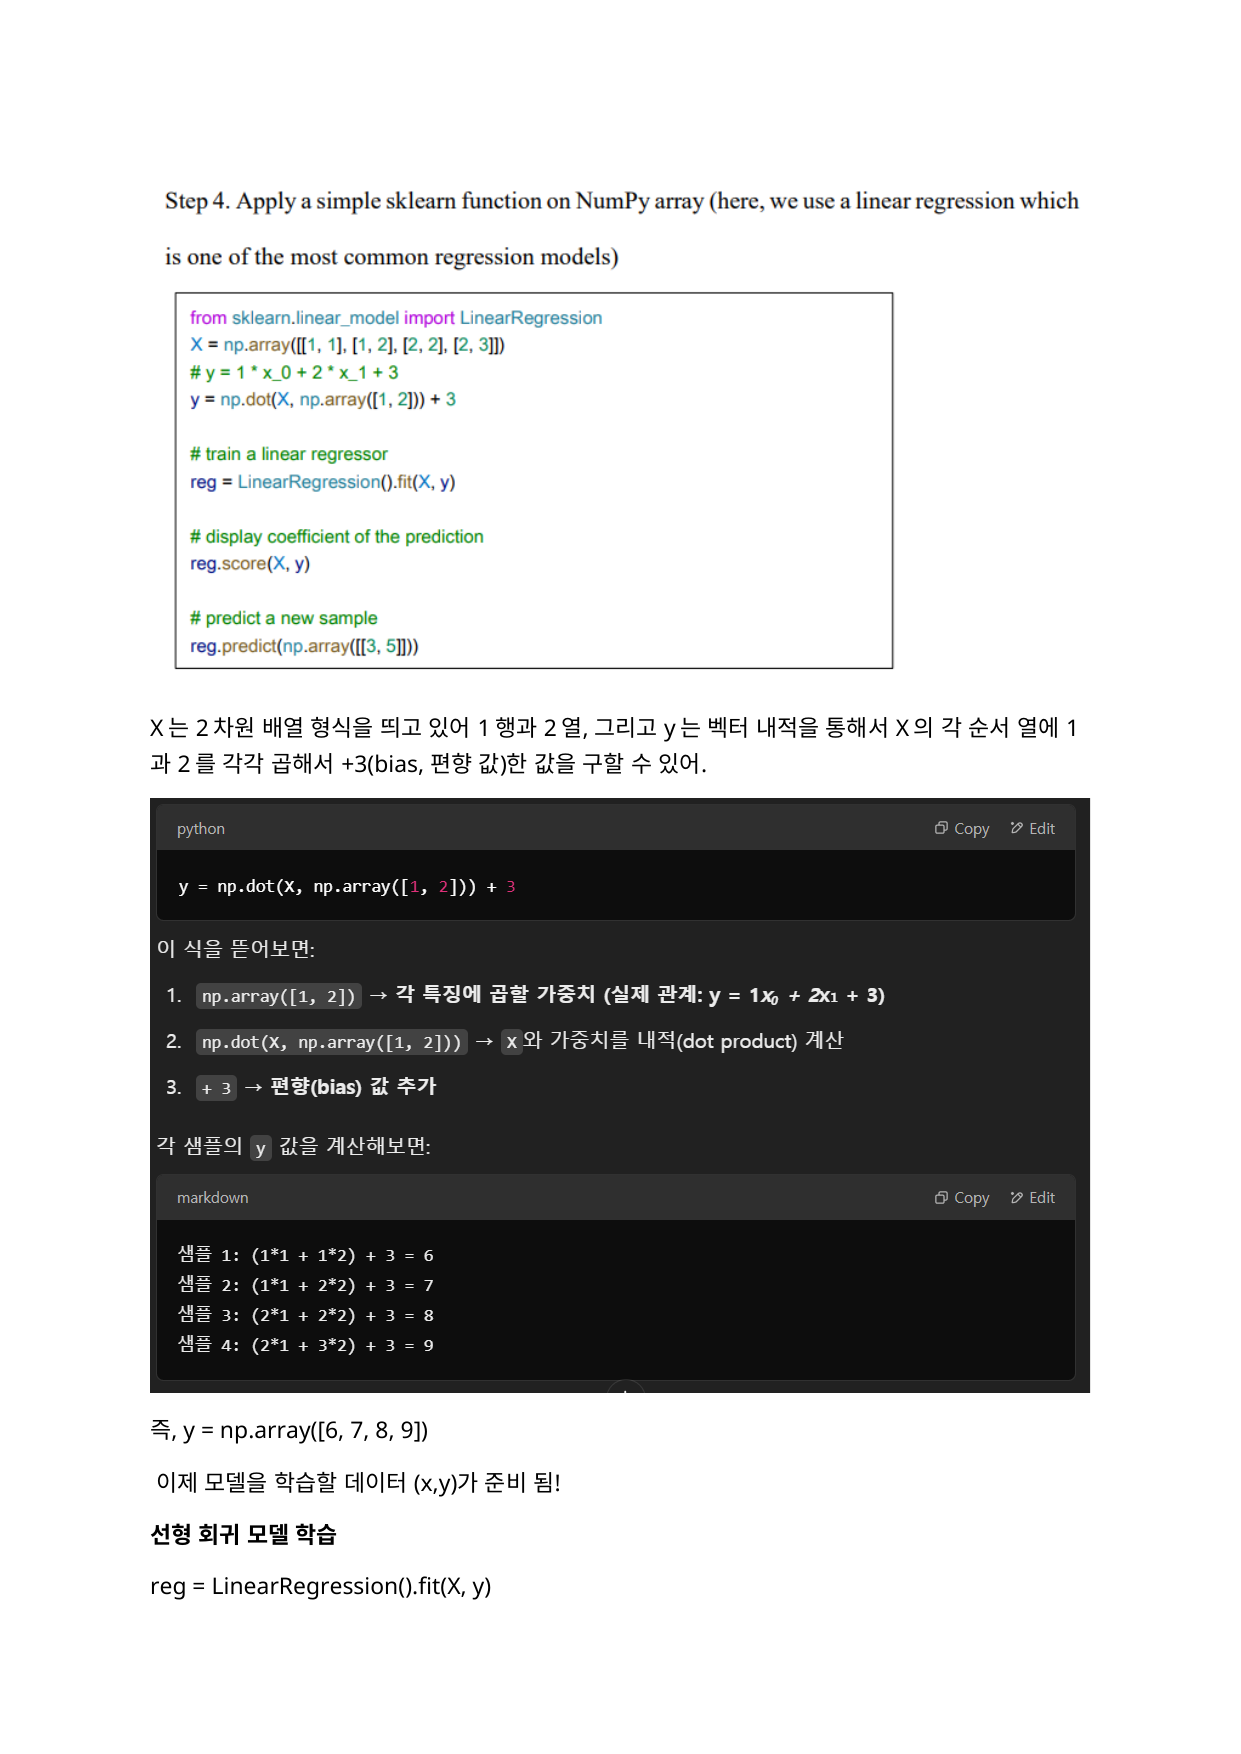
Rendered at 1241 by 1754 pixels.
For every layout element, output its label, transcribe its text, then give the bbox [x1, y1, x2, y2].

text 이제 모델을 학습할 데이터 (x,y)가 준비 됨! [150, 1465, 1090, 1498]
text reg = LinearRegression().fit(X, y) [150, 1570, 1090, 1601]
picture [150, 177, 1091, 691]
text X는 2차원 배열 형식을 띄고 있어 1행과 2열, 그리고 y는 벡터 내적을 통해서 X의 각 순서 열에 1과 2를 각각 곱해서 +3(bias, 편향 값)한 값을 구할 수 있어. [150, 709, 1090, 779]
text 선형 회귀 모델 학습 [150, 1517, 1090, 1551]
picture [150, 798, 1091, 1393]
text 즉, y = np.array([6, 7, 8, 9]) [150, 1412, 1090, 1445]
